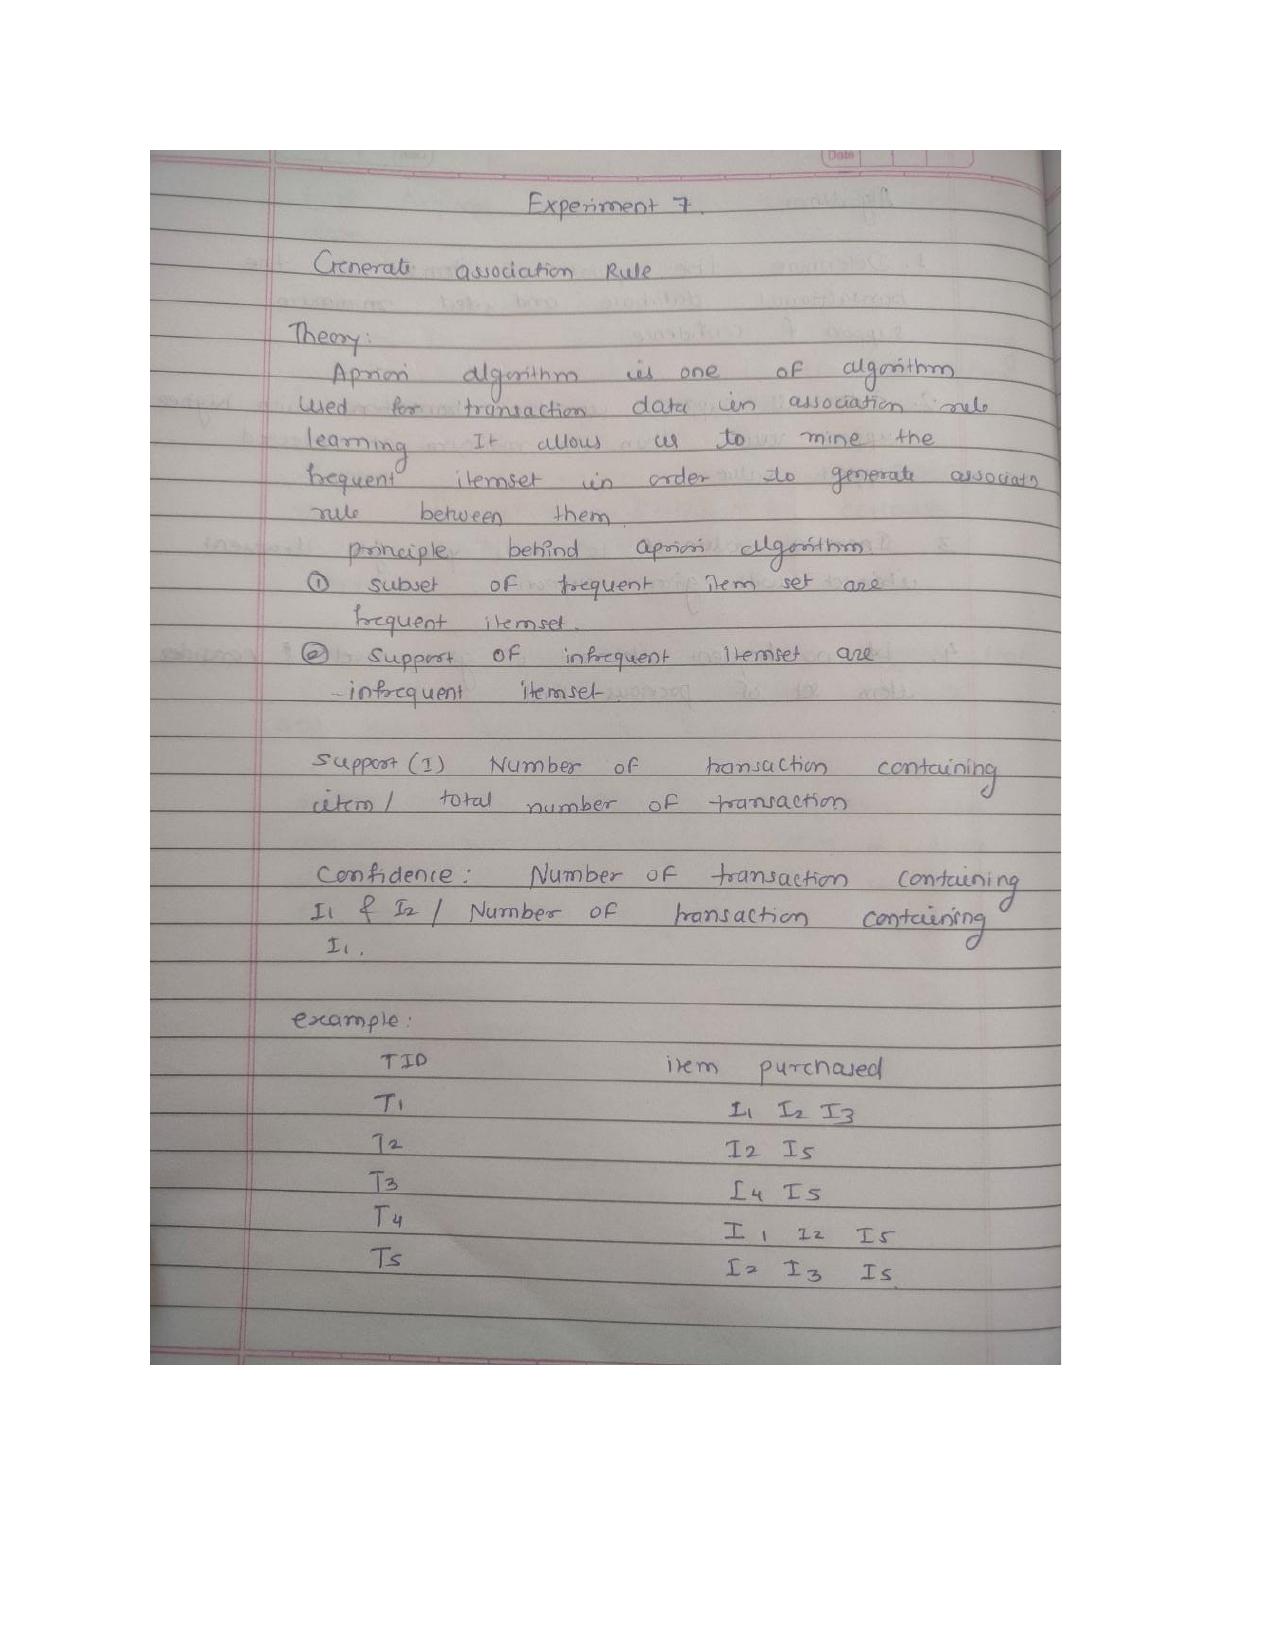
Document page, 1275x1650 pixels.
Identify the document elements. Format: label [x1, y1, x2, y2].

picture [150, 150, 1062, 1365]
